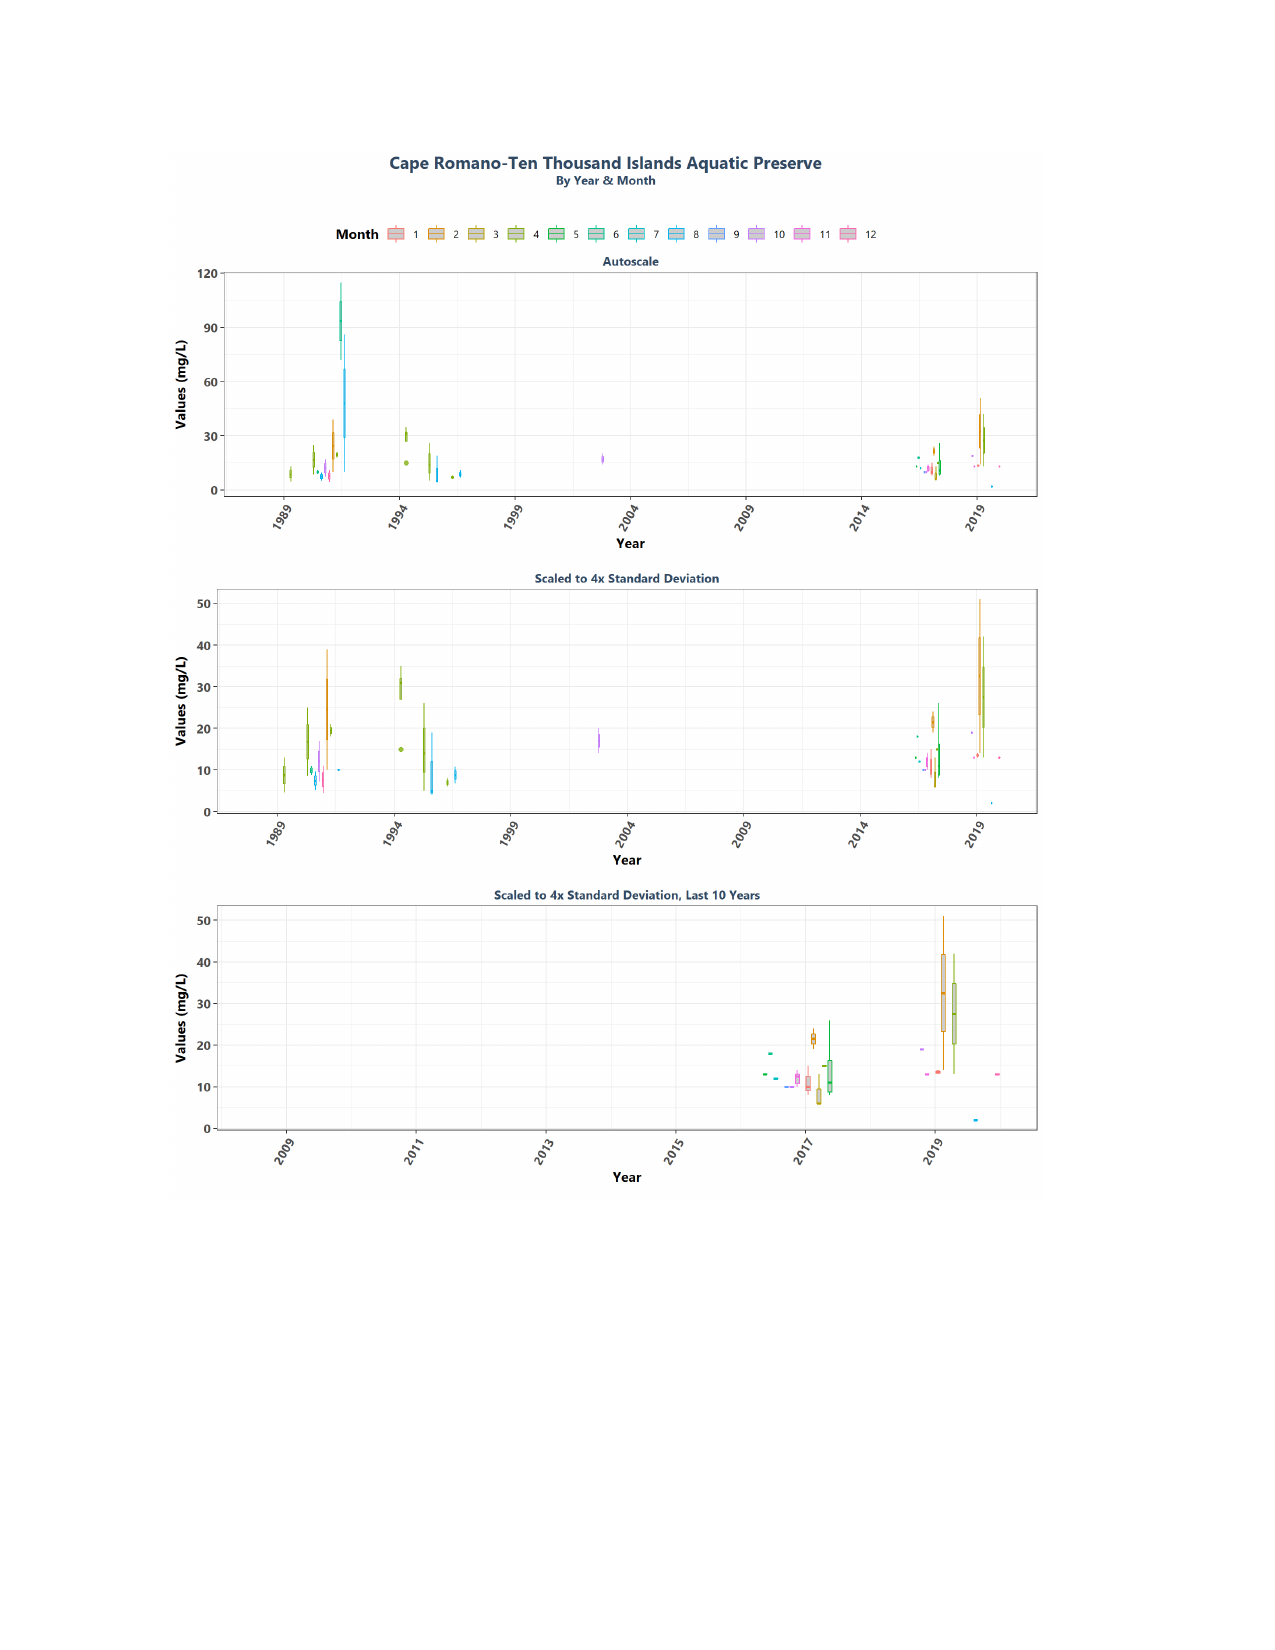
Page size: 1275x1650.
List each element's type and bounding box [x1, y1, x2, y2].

picture [168, 150, 1044, 1200]
